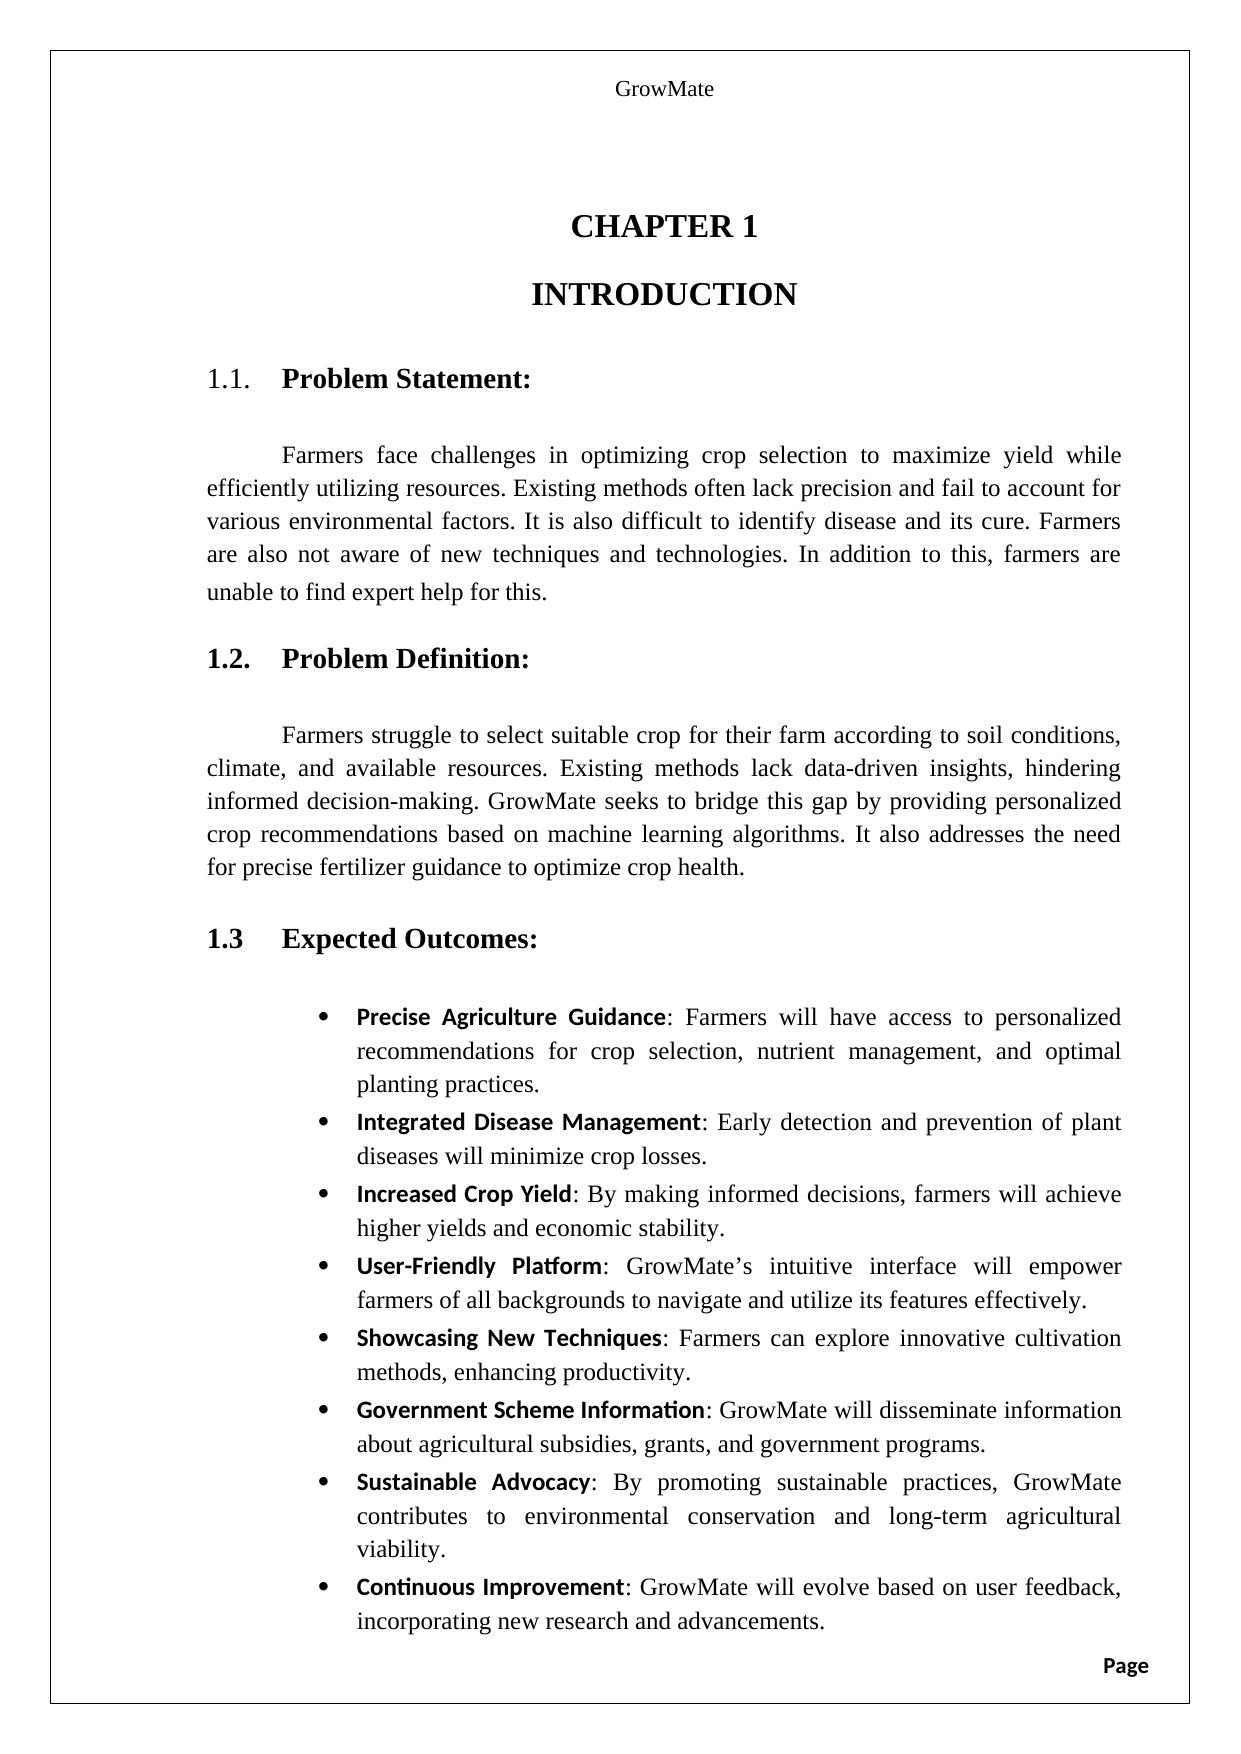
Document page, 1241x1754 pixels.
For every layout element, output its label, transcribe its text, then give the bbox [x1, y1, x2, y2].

text CHAPTER 1 [207, 207, 1122, 245]
list Problem Statement: [207, 361, 1122, 394]
list Problem Definition: [207, 641, 1122, 674]
list Increased Crop Yield: By making informed decisions, farmers will achieve higher yields and economic stability. [319, 1178, 1122, 1242]
list Farmers struggle to select suitable crop for their farm according to soil conditions, climate, and available resources. Existing methods lack data-driven insights, hindering informed decision-making. GrowMate seeks to bridge this gap by providing personalized crop recommendations based on machine learning algorithms. It also addresses the need for precise fertilizer guidance to optimize crop health. [207, 720, 1122, 881]
list Expected Outcomes: [207, 922, 1122, 955]
list Integrated Disease Management: Early detection and prevention of plant diseases will minimize crop losses. [319, 1106, 1122, 1169]
list Farmers face challenges in optimizing crop selection to maximize yield while efficiently utilizing resources. Existing methods often lack precision and fail to account for various environmental factors. It is also difficult to identify disease and its cure. Farmers are also not aware of new techniques and technologies. In addition to this, farmers are unable to find expert help for this. [207, 440, 1122, 607]
list Showcasing New Techniques: Farmers can explore innovative cultivation methods, enhancing productivity. [319, 1322, 1122, 1386]
list User-Friendly Platform: GrowMate’s intuitive interface will empower farmers of all backgrounds to navigate and utilize its features effectively. [319, 1250, 1122, 1313]
list Sustainable Advocacy: By promoting sustainable practices, GrowMate contributes to environmental conservation and long-term agricultural viability. [319, 1466, 1122, 1562]
text INTRODUCTION [207, 274, 1122, 313]
list Government Scheme Information: GrowMate will disseminate information about agricultural subsidies, grants, and government programs. [319, 1394, 1122, 1457]
list Precise Agriculture Guidance: Farmers will have access to personalized recommendations for crop selection, nutrient management, and optimal planting practices. [319, 1001, 1122, 1098]
list Continuous Improvement: GrowMate will evolve based on user feedback, incorporating new research and advancements. [319, 1571, 1122, 1634]
